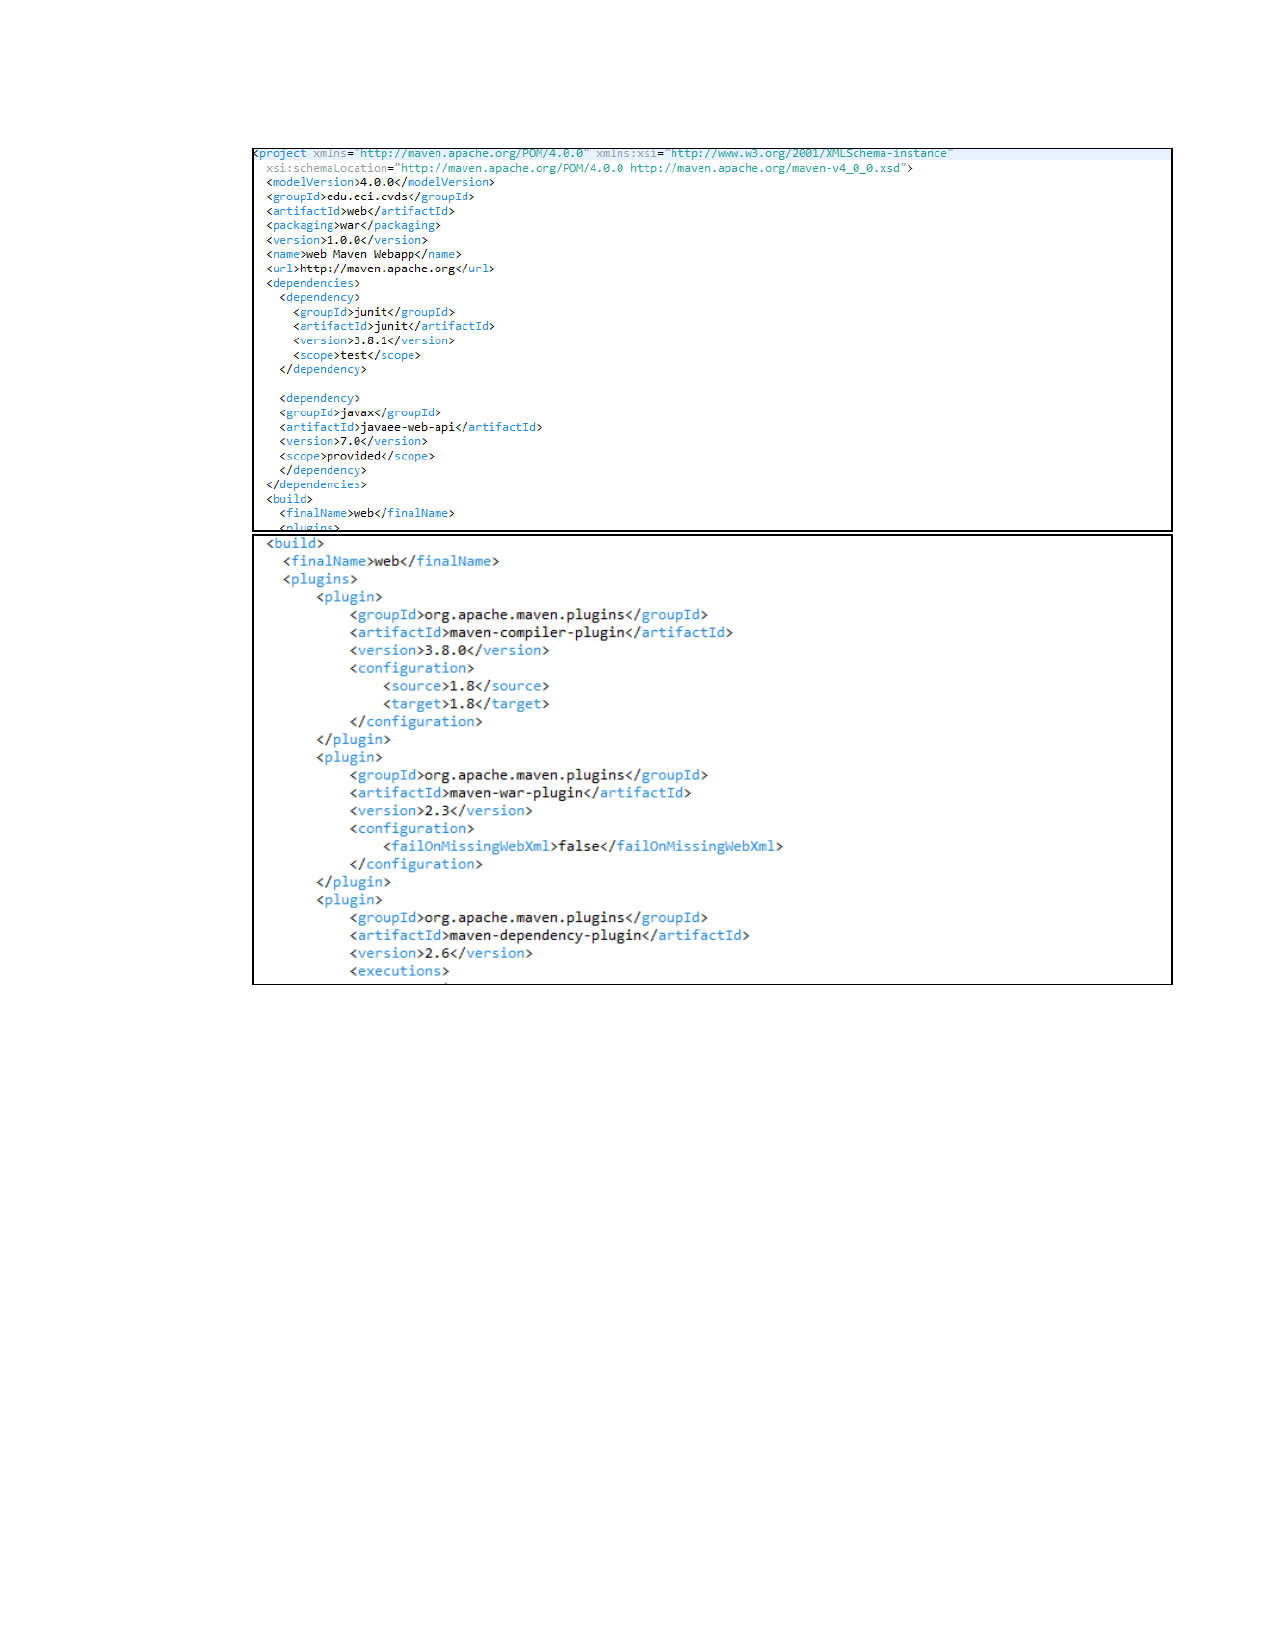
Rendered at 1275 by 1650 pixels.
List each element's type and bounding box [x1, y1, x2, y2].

picture [254, 149, 1171, 530]
picture [254, 536, 1171, 984]
